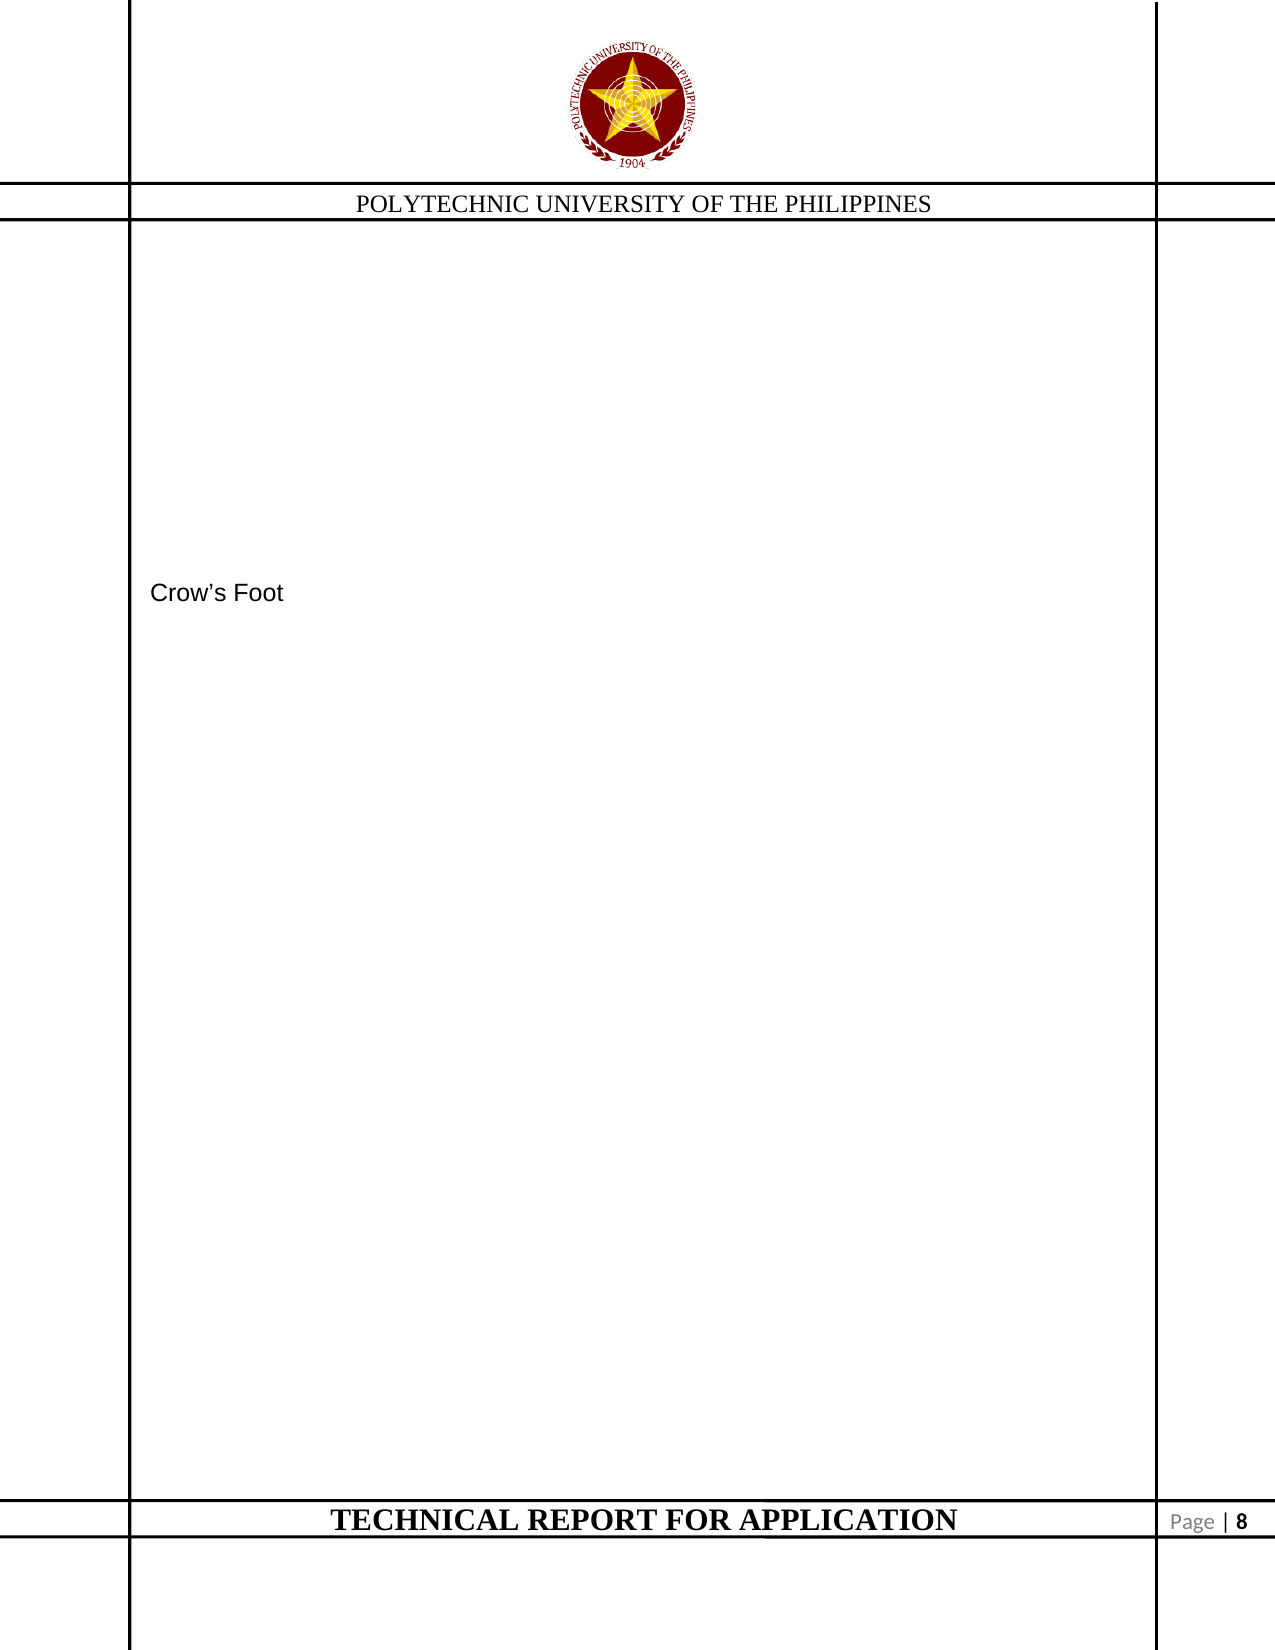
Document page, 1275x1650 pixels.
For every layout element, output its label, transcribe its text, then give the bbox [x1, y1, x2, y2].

text Crow’s Foot [150, 578, 1125, 607]
picture [567, 40, 696, 169]
